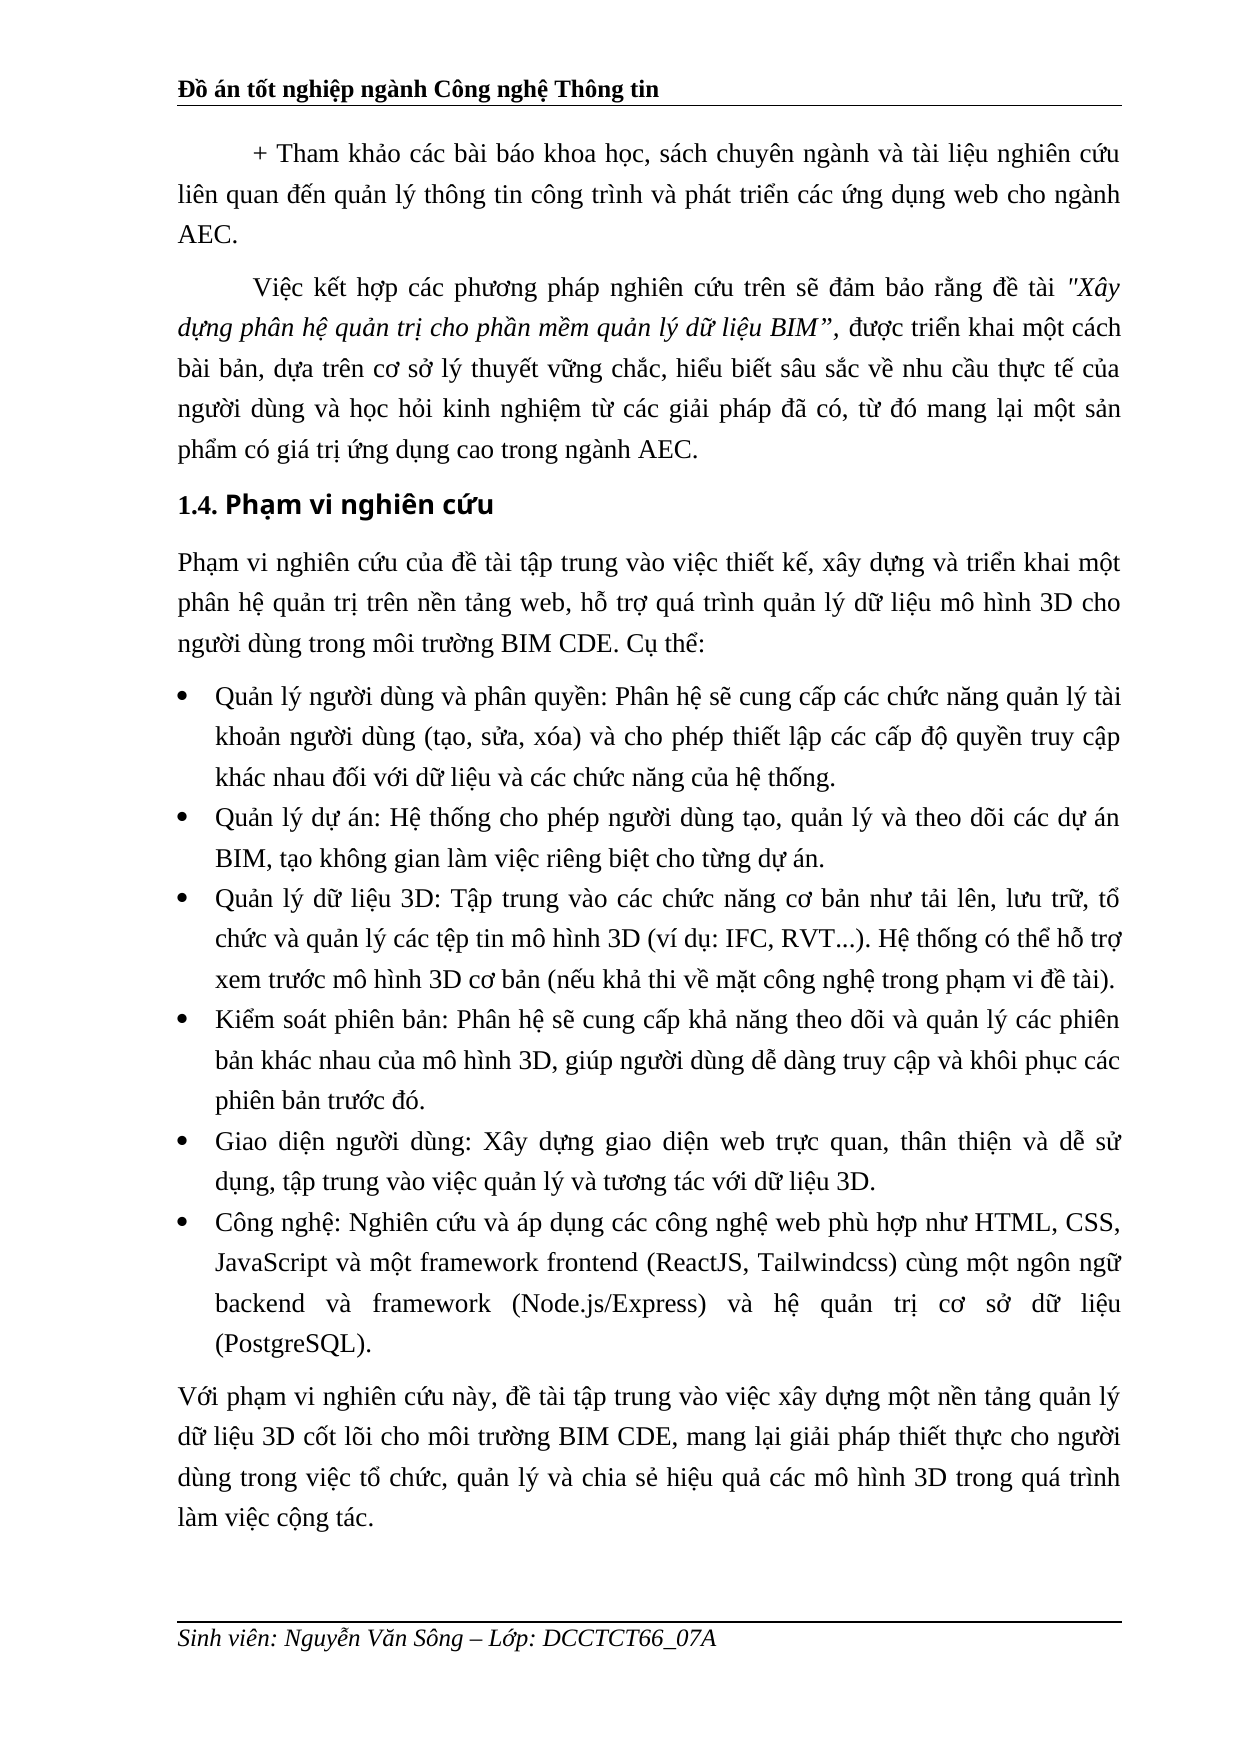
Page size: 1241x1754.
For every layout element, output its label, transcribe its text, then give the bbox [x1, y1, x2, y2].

subtitle Phạm vi nghiên cứu [177, 486, 1122, 522]
list Quản lý dự án: Hệ thống cho phép người dùng tạo, quản lý và theo dõi các dự án BIM, tạo không gian làm việc riêng biệt cho từng dự án. [177, 801, 1122, 873]
list Quản lý người dùng và phân quyền: Phân hệ sẽ cung cấp các chức năng quản lý tài khoản người dùng (tạo, sửa, xóa) và cho phép thiết lập các cấp độ quyền truy cập khác nhau đối với dữ liệu và các chức năng của hệ thống. [177, 680, 1122, 792]
list Kiểm soát phiên bản: Phân hệ sẽ cung cấp khả năng theo dõi và quản lý các phiên bản khác nhau của mô hình 3D, giúp người dùng dễ dàng truy cập và khôi phục các phiên bản trước đó. [177, 1003, 1122, 1116]
list Giao diện người dùng: Xây dựng giao diện web trực quan, thân thiện và dễ sử dụng, tập trung vào việc quản lý và tương tác với dữ liệu 3D. [177, 1125, 1122, 1196]
text Việc kết hợp các phương pháp nghiên cứu trên sẽ đảm bảo rằng đề tài "Xây dựng phân hệ quản trị cho phần mềm quản lý dữ liệu BIM”, được triển khai một cách bài bản, dựa trên cơ sở lý thuyết vững chắc, hiểu biết sâu sắc về nhu cầu thực tế của người dùng và học hỏi kinh nghiệm từ các giải pháp đã có, từ đó mang lại một sản phẩm có giá trị ứng dụng cao trong ngành AEC. [177, 271, 1122, 464]
text Với phạm vi nghiên cứu này, đề tài tập trung vào việc xây dựng một nền tảng quản lý dữ liệu 3D cốt lõi cho môi trường BIM CDE, mang lại giải pháp thiết thực cho người dùng trong việc tổ chức, quản lý và chia sẻ hiệu quả các mô hình 3D trong quá trình làm việc cộng tác. [177, 1380, 1122, 1532]
text + Tham khảo các bài báo khoa học, sách chuyên ngành và tài liệu nghiên cứu liên quan đến quản lý thông tin công trình và phát triển các ứng dụng web cho ngành AEC. [177, 137, 1122, 249]
list Quản lý dữ liệu 3D: Tập trung vào các chức năng cơ bản như tải lên, lưu trữ, tổ chức và quản lý các tệp tin mô hình 3D (ví dụ: IFC, RVT...). Hệ thống có thể hỗ trợ xem trước mô hình 3D cơ bản (nếu khả thi về mặt công nghệ trong phạm vi đề tài). [177, 882, 1122, 994]
list Công nghệ: Nghiên cứu và áp dụng các công nghệ web phù hợp như HTML, CSS, JavaScript và một framework frontend (ReactJS, Tailwindcss) cùng một ngôn ngữ backend và framework (Node.js/Express) và hệ quản trị cơ sở dữ liệu (PostgreSQL). [177, 1206, 1122, 1358]
text Phạm vi nghiên cứu của đề tài tập trung vào việc thiết kế, xây dựng và triển khai một phân hệ quản trị trên nền tảng web, hỗ trợ quá trình quản lý dữ liệu mô hình 3D cho người dùng trong môi trường BIM CDE. Cụ thể: [177, 546, 1122, 658]
